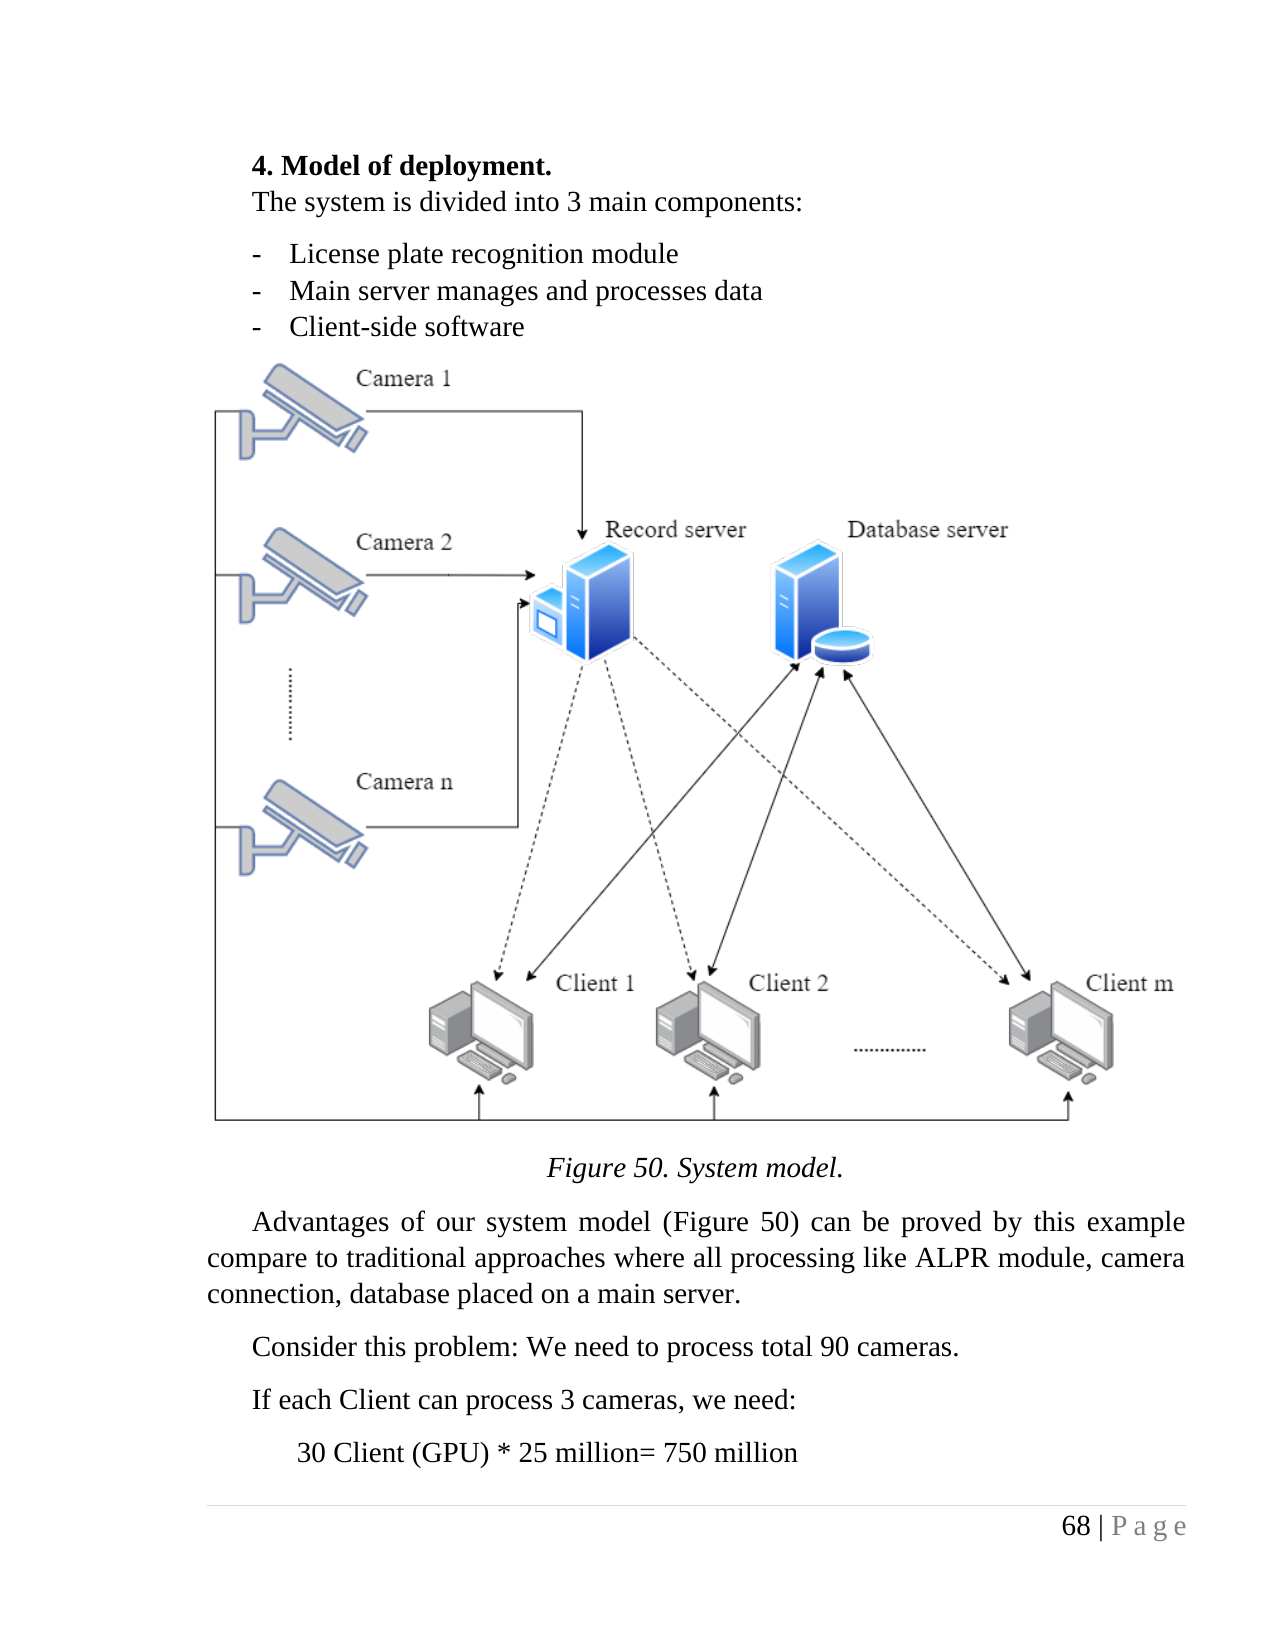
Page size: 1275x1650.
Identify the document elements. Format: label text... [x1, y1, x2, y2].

list Main server manages and processes data [252, 273, 1186, 306]
list License plate recognition module [252, 237, 1186, 270]
text The system is divided into 3 main components: [207, 184, 1186, 217]
text Advantages of our system model (Figure 50) can be proved by this example compare to traditional approaches where all processing like ALPR module, camera connection, database placed on a main server. [207, 1204, 1186, 1310]
text Consider this problem: We need to process total 90 cameras. [207, 1329, 1186, 1363]
text 30 Client (GPU) * 25 million= 750 million [252, 1435, 1186, 1469]
list Client-side software [252, 309, 1186, 342]
text Model of deployment. [244, 148, 1186, 181]
text Figure 50. System model. [207, 1150, 1186, 1183]
picture [206, 361, 1187, 1131]
text If each Client can process 3 cameras, we need: [207, 1382, 1186, 1416]
